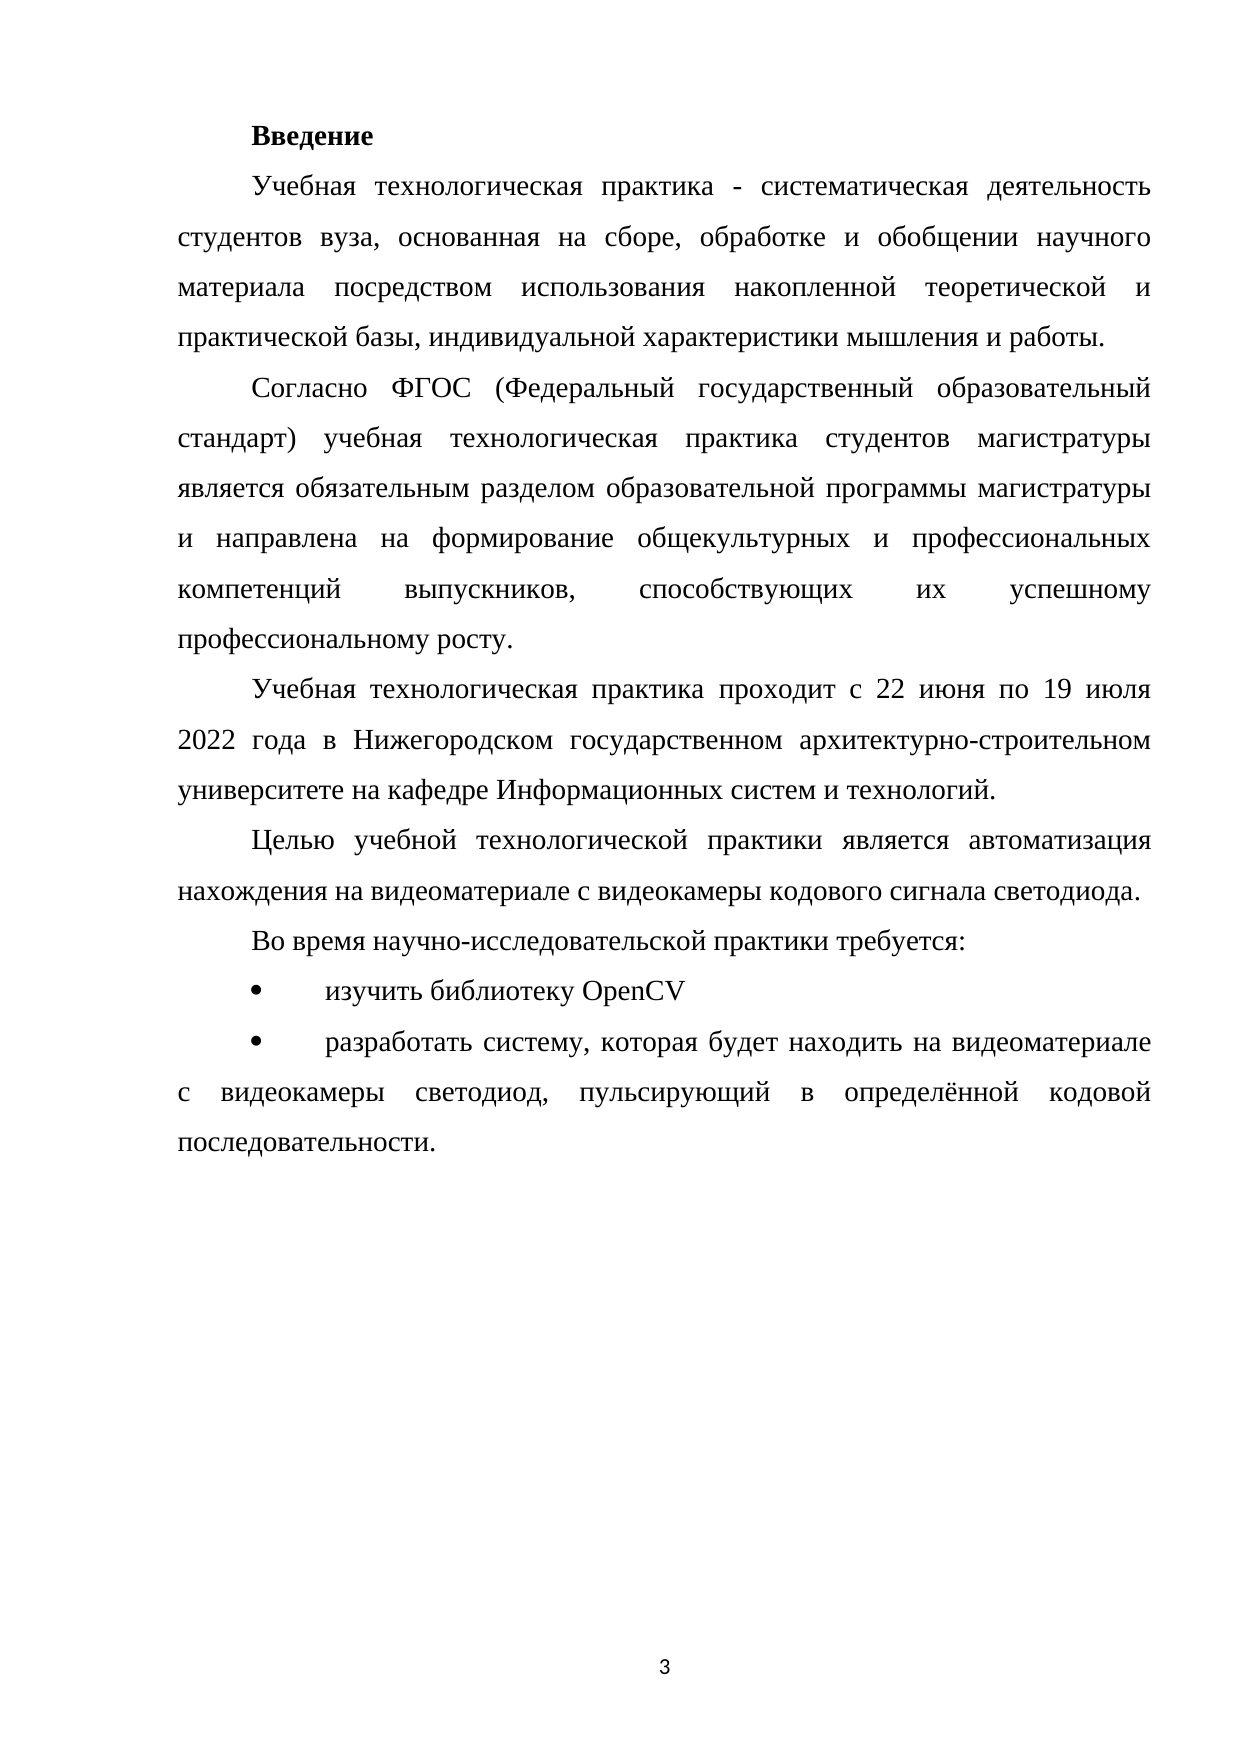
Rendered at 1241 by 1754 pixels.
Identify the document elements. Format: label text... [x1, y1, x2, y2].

text Целью учебной технологической практики является автоматизация нахождения на видеоматериале с видеокамеры кодового сигнала светодиода. [177, 822, 1152, 906]
subtitle Введение [177, 118, 1152, 152]
list изучить библиотеку OpenCV [177, 973, 1152, 1007]
text Во время научно-исследовательской практики требуется: [177, 923, 1152, 957]
list разработать систему, которая будет находить на видеоматериале с видеокамеры светодиод, пульсирующий в определённой кодовой последовательности. [177, 1024, 1152, 1158]
text Учебная технологическая практика проходит с 22 июня по 19 июля 2022 года в Нижегородском государственном архитектурно-строительном университете на кафедре Информационных систем и технологий. [177, 672, 1152, 806]
text Согласно ФГОС (Федеральный государственный образовательный стандарт) учебная технологическая практика студентов магистратуры является обязательным разделом образовательной программы магистратуры и направлена на формирование общекультурных и профессиональных компетенций выпускников, способствующих их успешному профессиональному росту. [177, 370, 1152, 655]
text Учебная технологическая практика - систематическая деятельность студентов вуза, основанная на сборе, обработке и обобщении научного материала посредством использования накопленной теоретической и практической базы, индивидуальной характеристики мышления и работы. [177, 168, 1152, 353]
